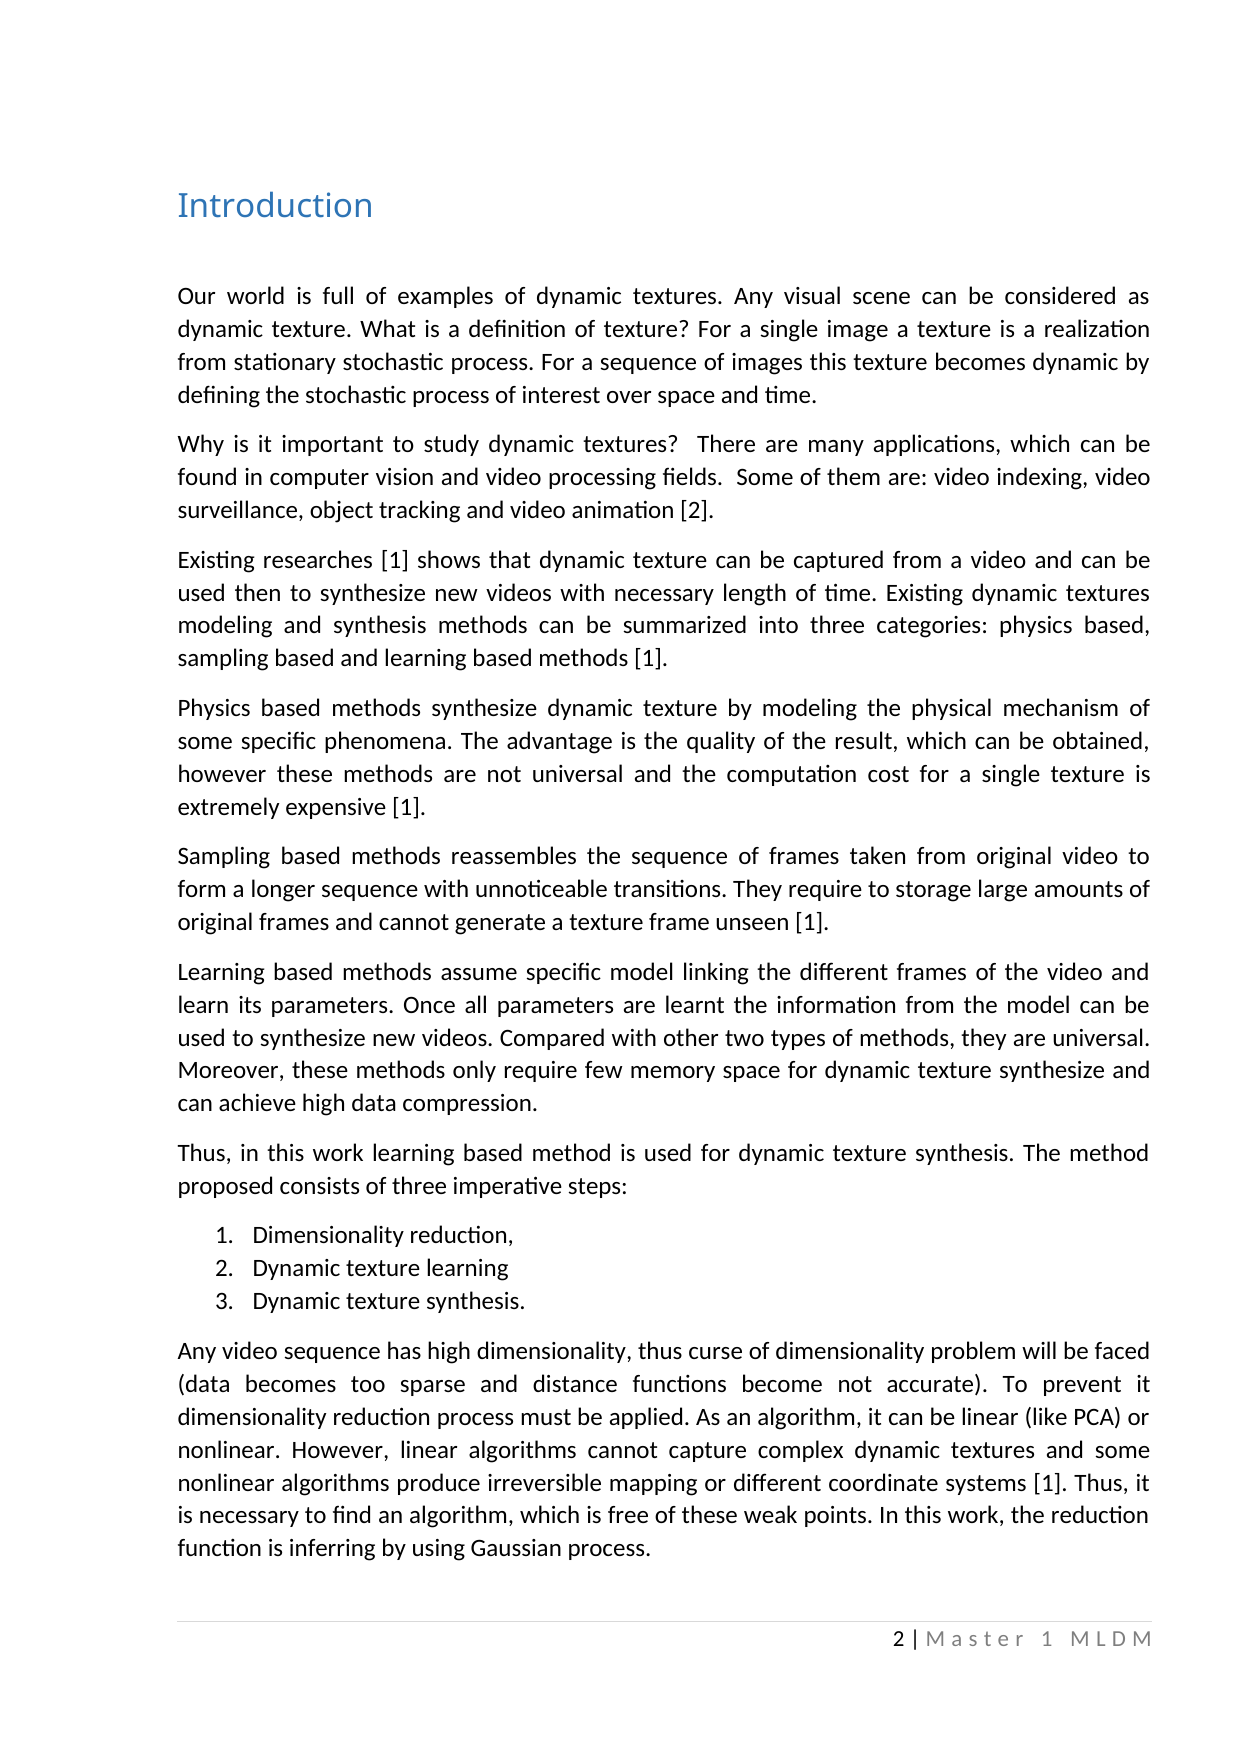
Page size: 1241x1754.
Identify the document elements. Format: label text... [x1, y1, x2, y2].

text Our world is full of examples of dynamic textures. Any visual scene can be considered as dynamic texture. What is a definition of texture? For a single image a texture is a realization from stationary stochastic process. For a sequence of images this texture becomes dynamic by defining the stochastic process of interest over space and time. [177, 280, 1152, 409]
list Dynamic texture learning [215, 1253, 1152, 1283]
list Dynamic texture synthesis. [215, 1286, 1152, 1316]
text Existing researches [1] shows that dynamic texture can be captured from a video and can be used then to synthesize new videos with necessary length of time. Existing dynamic textures modeling and synthesis methods can be summarized into three categories: physics based, sampling based and learning based methods [1]. [177, 544, 1152, 673]
text Why is it important to study dynamic textures? There are many applications, which can be found in computer vision and video processing fields. Some of them are: video indexing, video surveillance, object tracking and video animation [2]. [177, 428, 1152, 525]
text Any video sequence has high dimensionality, thus curse of dimensionality problem will be faced (data becomes too sparse and distance functions become not accurate). To prevent it dimensionality reduction process must be applied. As an algorithm, it can be linear (like PCA) or nonlinear. However, linear algorithms cannot capture complex dynamic textures and some nonlinear algorithms produce irreversible mapping or different coordinate systems [1]. Thus, it is necessary to find an algorithm, which is free of these weak points. In this work, the reduction function is inferring by using Gaussian process. [177, 1335, 1152, 1563]
text Learning based methods assume specific model linking the different frames of the video and learn its parameters. Once all parameters are learnt the information from the model can be used to synthesize new videos. Compared with other two types of methods, they are universal. Moreover, these methods only require few memory space for dynamic texture synthesize and can achieve high data compression. [177, 956, 1152, 1118]
text Physics based methods synthesize dynamic texture by modeling the physical mechanism of some specific phenomena. The advantage is the quality of the result, which can be obtained, however these methods are not universal and the computation cost for a single texture is extremely expensive [1]. [177, 692, 1152, 821]
subtitle Introduction [177, 182, 1152, 227]
list Dimensionality reduction, [215, 1220, 1152, 1250]
text Sampling based methods reassembles the sequence of frames taken from original video to form a longer sequence with unnoticeable transitions. They require to storage large amounts of original frames and cannot generate a texture frame unseen [1]. [177, 841, 1152, 937]
text Thus, in this work learning based method is used for dynamic texture synthesis. The method proposed consists of three imperative steps: [177, 1137, 1152, 1201]
